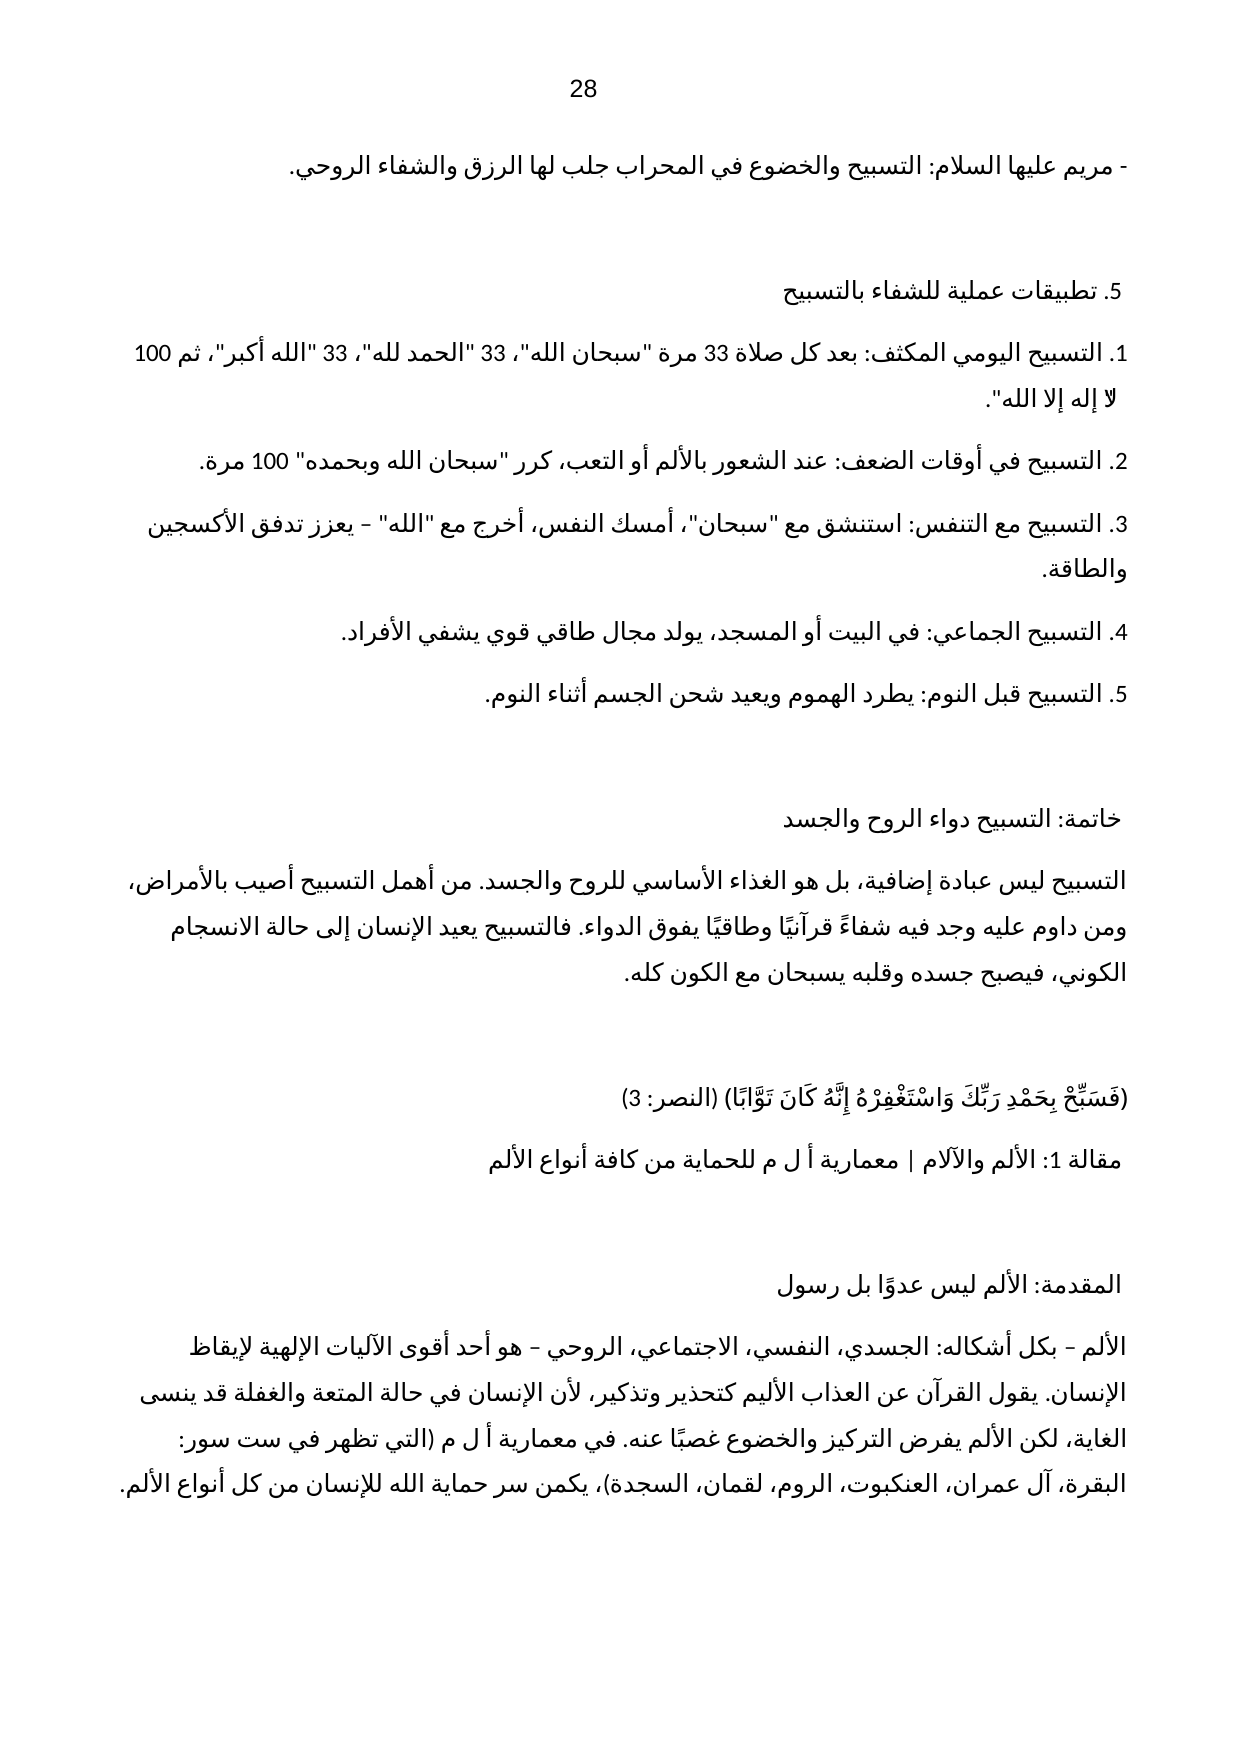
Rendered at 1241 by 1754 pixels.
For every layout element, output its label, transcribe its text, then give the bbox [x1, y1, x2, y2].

text ﴿فَسَبِّحْ بِحَمْدِ رَبِّكَ وَاسْتَغْفِرْهُ إِنَّهُ كَانَ تَوَّابًا﴾ (النصر: 3) [112, 1082, 1128, 1112]
text الألم – بكل أشكاله: الجسدي، النفسي، الاجتماعي، الروحي – هو أحد أقوى الآليات الإلهية لإيقاظ الإنسان. يقول القرآن عن العذاب الأليم كتحذير وتذكير، لأن الإنسان في حالة المتعة والغفلة قد ينسى الغاية، لكن الألم يفرض التركيز والخضوع غصبًا عنه. في معمارية أ ل م (التي تظهر في ست سور: البقرة، آل عمران، العنكبوت، الروم، لقمان، السجدة)، يكمن سر حماية الله للإنسان من كل أنواع الألم. [112, 1331, 1128, 1499]
text 5. التسبيح قبل النوم: يطرد الهموم ويعيد شحن الجسم أثناء النوم. [112, 678, 1128, 709]
text التسبيح ليس عبادة إضافية، بل هو الغذاء الأساسي للروح والجسد. من أهمل التسبيح أصيب بالأمراض، ومن داوم عليه وجد فيه شفاءً قرآنيًا وطاقيًا يفوق الدواء. فالتسبيح يعيد الإنسان إلى حالة الانسجام الكوني، فيصبح جسده وقلبه يسبحان مع الكون كله. [112, 865, 1128, 987]
text مقالة 1: الألم والآلام | معمارية أ ل م للحماية من كافة أنواع الألم [112, 1144, 1128, 1174]
text 5. تطبيقات عملية للشفاء بالتسبيح [112, 275, 1128, 305]
text المقدمة: الألم ليس عدوًا بل رسول [112, 1269, 1128, 1299]
text خاتمة: التسبيح دواء الروح والجسد [112, 803, 1128, 833]
text 2. التسبيح في أوقات الضعف: عند الشعور بالألم أو التعب، كرر "سبحان الله وبحمده" 100 مرة. [112, 445, 1128, 476]
text 4. التسبيح الجماعي: في البيت أو المسجد، يولد مجال طاقي قوي يشفي الأفراد. [112, 616, 1128, 646]
text 1. التسبيح اليومي المكثف: بعد كل صلاة 33 مرة "سبحان الله"، 33 "الحمد لله"، 33 "الله أكبر"، ثم 100 "لا إله إلا الله". [112, 337, 1128, 413]
text 3. التسبيح مع التنفس: استنشق مع "سبحان"، أمسك النفس، أخرج مع "الله" – يعزز تدفق الأكسجين والطاقة. [112, 508, 1128, 584]
text - مريم عليها السلام: التسبيح والخضوع في المحراب جلب لها الرزق والشفاء الروحي. [112, 150, 1128, 181]
